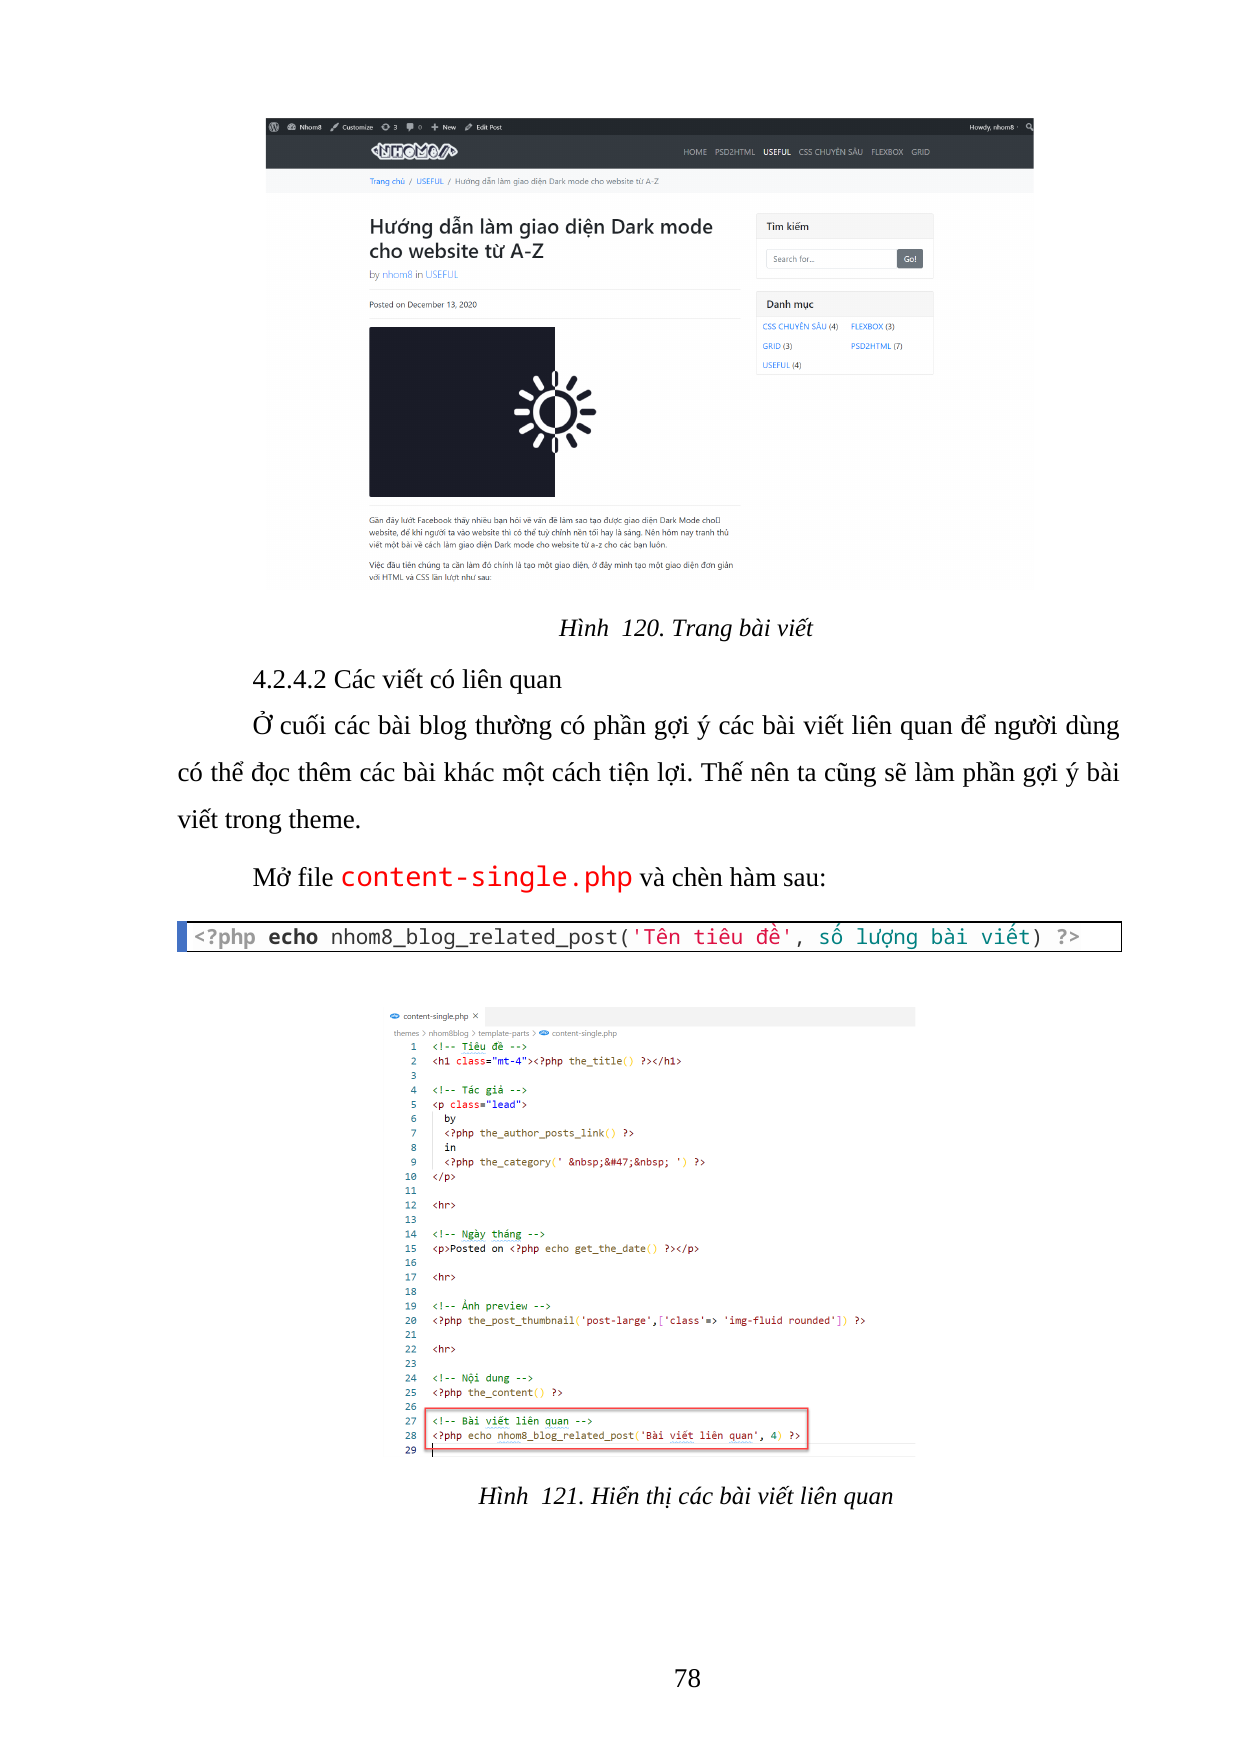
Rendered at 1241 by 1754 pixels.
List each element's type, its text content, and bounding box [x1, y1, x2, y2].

subtitle Các viết có liên quan [252, 663, 1122, 694]
picture [265, 118, 1034, 590]
text Ở cuối các bài blog thường có phần gợi ý các bài viết liên quan để người dùng có thể đọc thêm các bài khác một cách tiện lợi. Thế nên ta cũng sẽ làm phần gợi ý bài viết trong theme. [177, 709, 1122, 834]
text Hình 121. Hiển thị các bài viết liên quan [177, 1481, 1122, 1509]
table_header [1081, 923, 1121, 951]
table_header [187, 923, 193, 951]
text Mở file content-single.php và chèn hàm sau: [177, 858, 1122, 895]
text Hình 120. Trang bài viết [177, 613, 1122, 642]
picture [383, 1007, 916, 1457]
